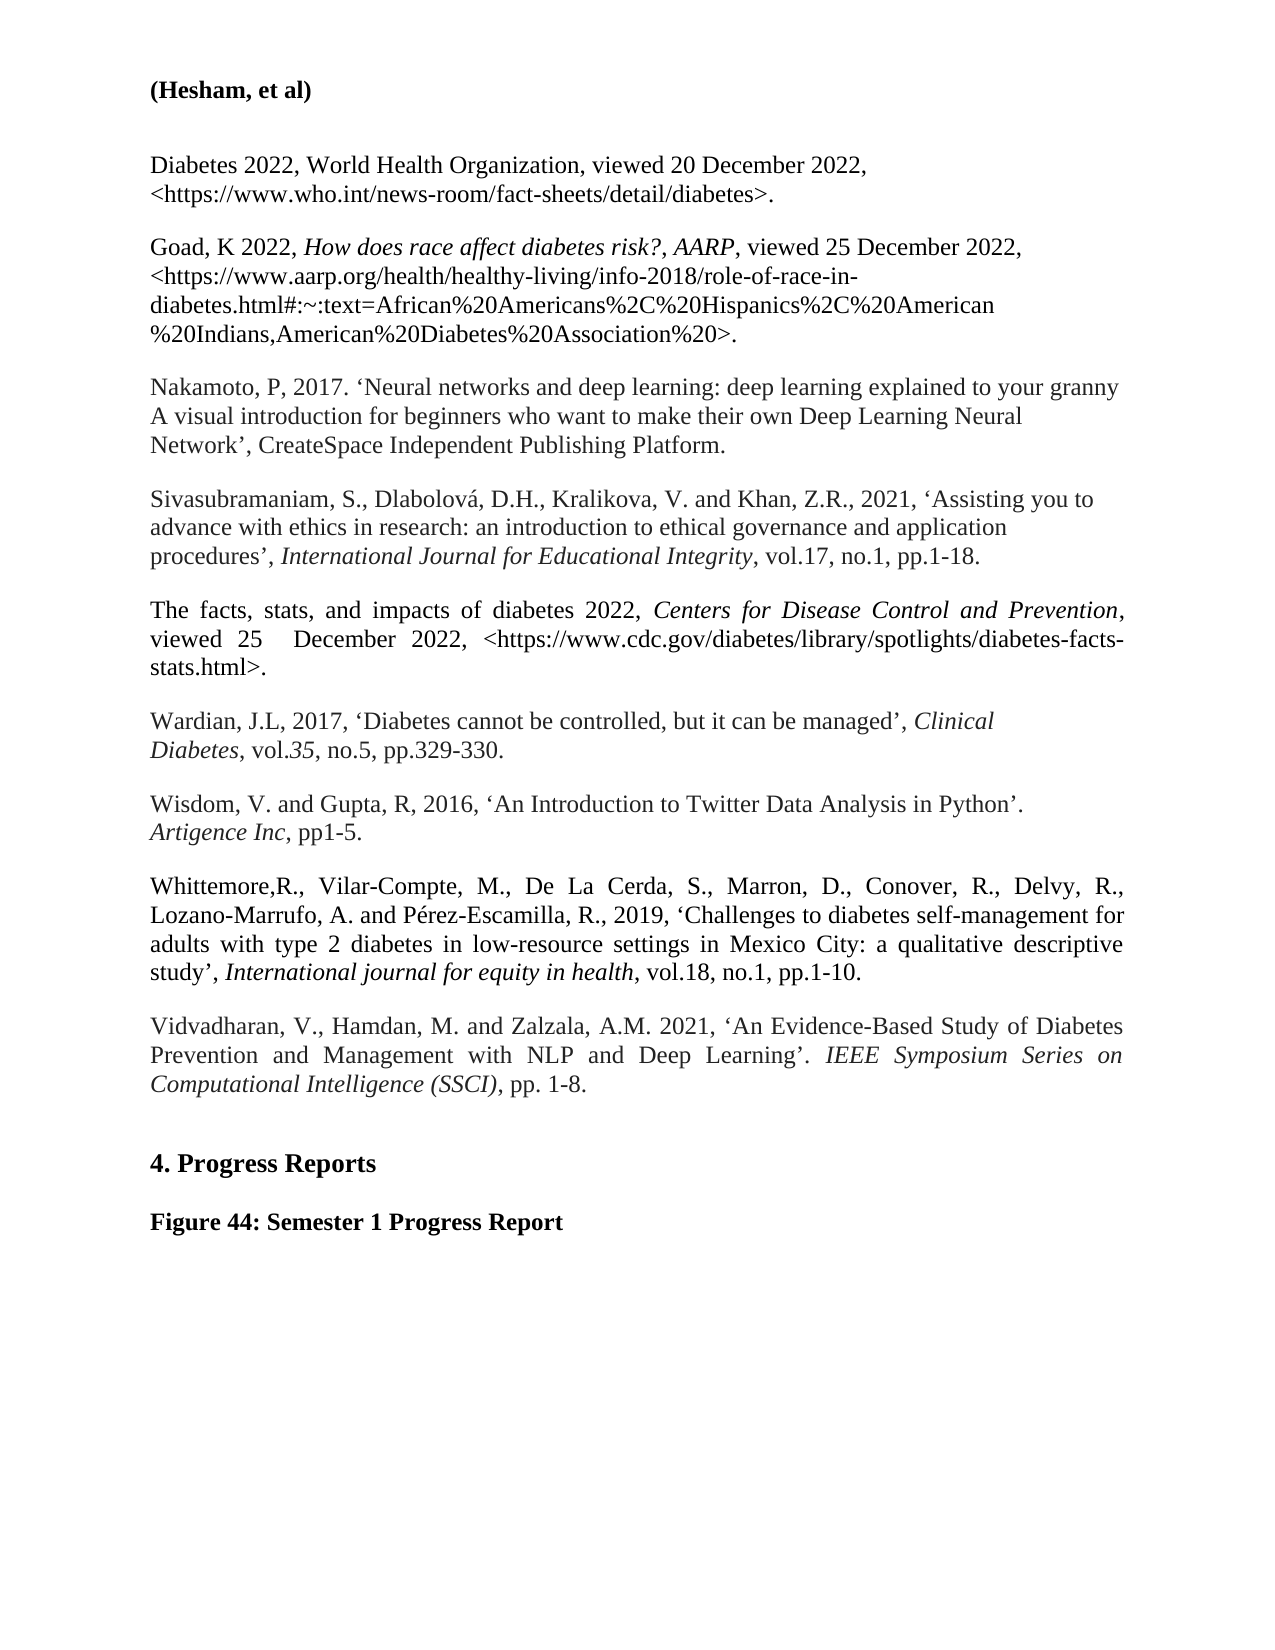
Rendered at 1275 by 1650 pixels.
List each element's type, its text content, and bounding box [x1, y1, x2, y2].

text Diabetes 2022, World Health Organization, viewed 20 December 2022, <https://www.who.int/news-room/fact-sheets/detail/diabetes>. [150, 150, 1125, 207]
text Vidvadharan, V., Hamdan, M. and Zalzala, A.M. 2021, ‘An Evidence-Based Study of Diabetes Prevention and Management with NLP and Deep Learning’. IEEE Symposium Series on Computational Intelligence (SSCI), pp. 1-8. [587, 1040, 1125, 1097]
text The facts, stats, and impacts of diabetes 2022, Centers for Disease Control and Prevention, viewed 25 December 2022, <https://www.cdc.gov/diabetes/library/spotlights/diabetes-facts-stats.html>. [150, 652, 1125, 681]
subtitle 4. Progress Reports [150, 1147, 1125, 1179]
text Wardian, J.L, 2017, ‘Diabetes cannot be controlled, but it can be managed’, Clinical Diabetes, vol.35, no.5, pp.329-330. [504, 706, 1125, 764]
text Figure 44: Semester 1 Progress Report [150, 1207, 1125, 1236]
text Whittemore,R., Vilar-Compte, M., De La Cerda, S., Marron, D., Conover, R., Delvy, R., Lozano-Marrufo, A. and Pérez-Escamilla, R., 2019, ‘Challenges to diabetes self-management for adults with type 2 diabetes in low-resource settings in Mexico City: a qualitative descriptive study’, International journal for equity in health, vol.18, no.1, pp.1-10. [150, 957, 1125, 986]
text Wisdom, V. and Gupta, R, 2016, ‘An Introduction to Twitter Data Analysis in Python’. Artigence Inc, pp1-5. [150, 789, 1125, 846]
text Sivasubramaniam, S., Dlabolová, D.H., Kralikova, V. and Khan, Z.R., 2021, ‘Assisting you to advance with ethics in research: an introduction to ethical governance and application procedures’, International Journal for Educational Integrity, vol.17, no.1, pp.1-18. [150, 484, 1125, 570]
text Goad, K 2022, How does race affect diabetes risk?, AARP, viewed 25 December 2022, <https://www.aarp.org/health/healthy-living/info-2018/role-of-race-in-diabetes.html#:~:text=African%20Americans%2C%20Hispanics%2C%20American%20Indians,American%20Diabetes%20Association%20>. [150, 232, 1125, 347]
text Nakamoto, P, 2017. ‘Neural networks and deep learning: deep learning explained to your granny A visual introduction for beginners who want to make their own Deep Learning Neural Network’, CreateSpace Independent Publishing Platform. [150, 372, 1125, 459]
